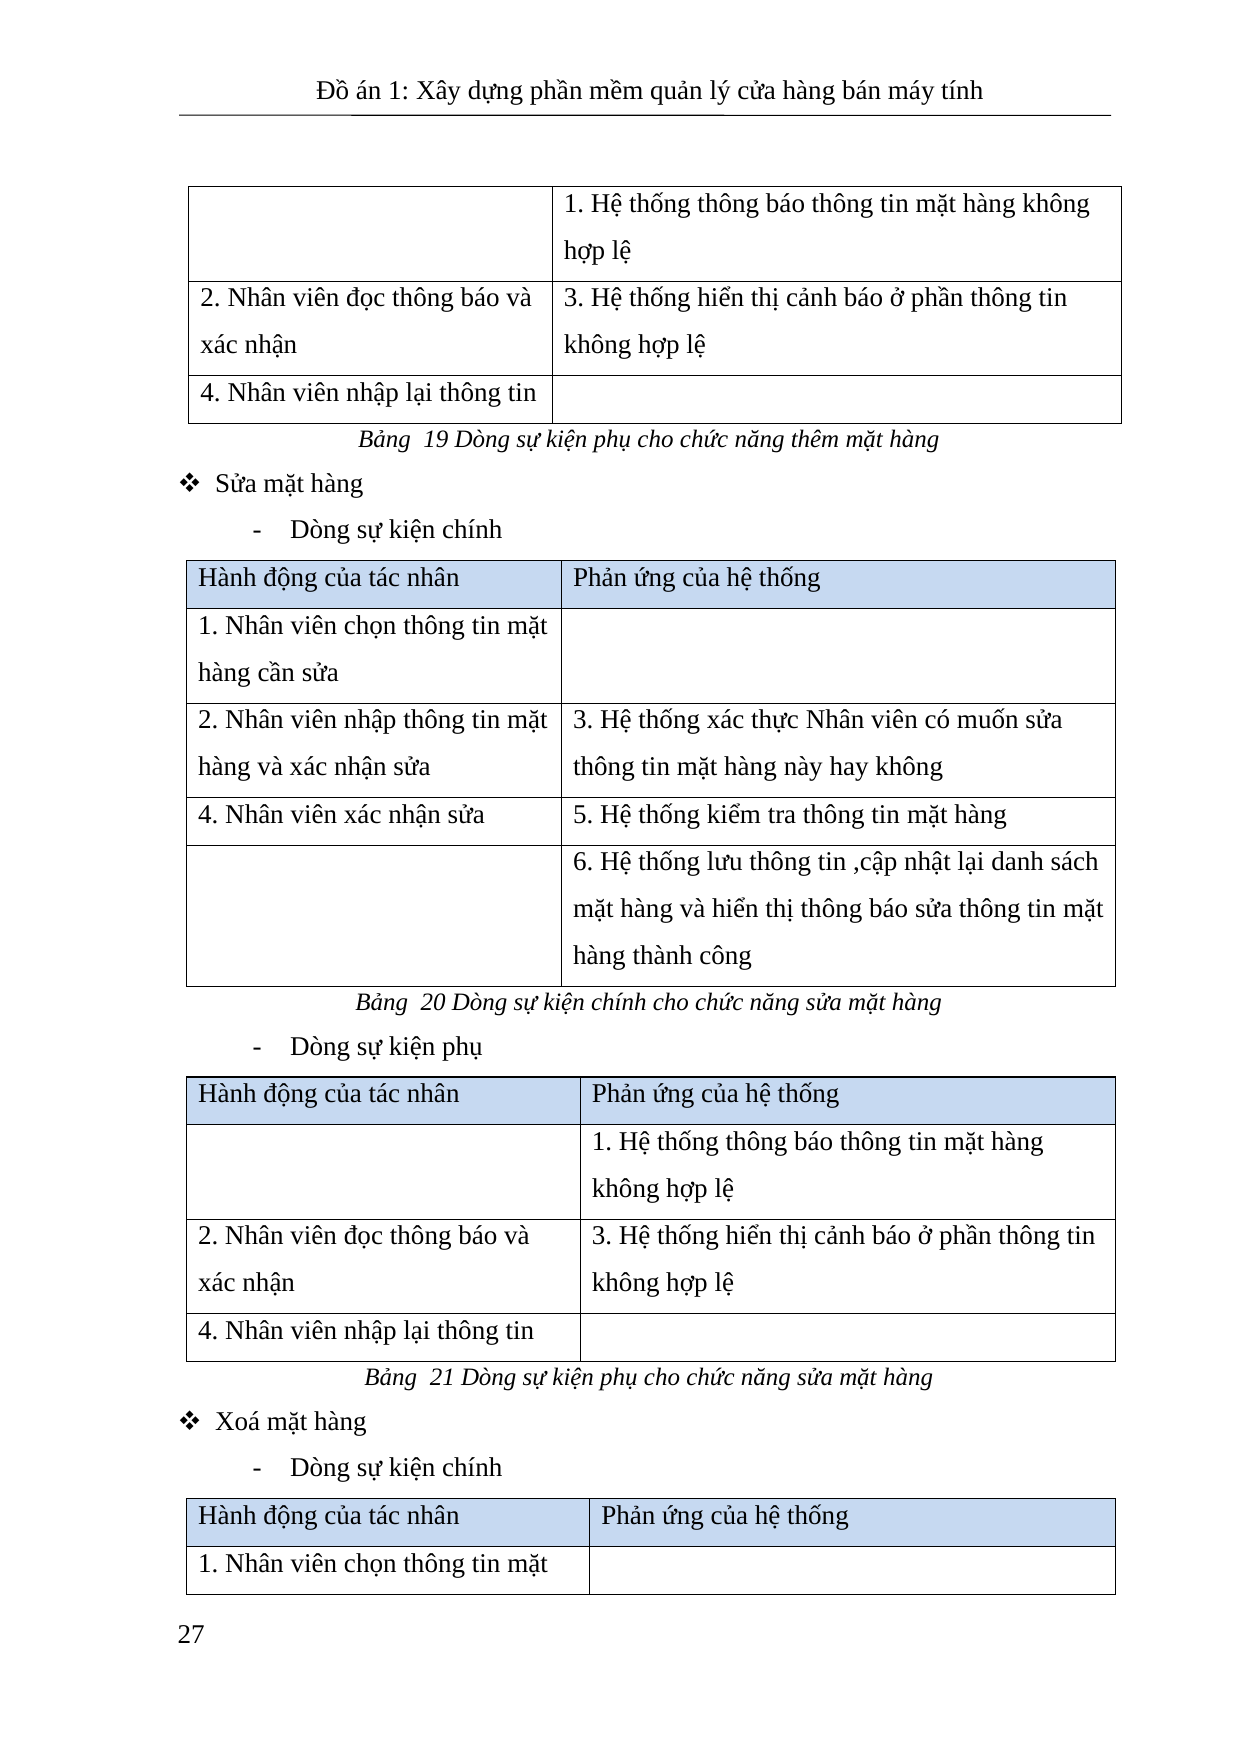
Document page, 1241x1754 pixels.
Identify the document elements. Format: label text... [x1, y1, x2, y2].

table_cell 5. Hệ thống kiểm tra thông tin mặt hàng [562, 798, 1115, 844]
table_cell 4. Nhân viên nhập lại thông tin [189, 376, 552, 423]
list Xoá mặt hàng [177, 1405, 1122, 1436]
list Dòng sự kiện phụ [252, 1030, 1122, 1061]
table_cell [553, 376, 1121, 423]
table_header Phản ứng của hệ thống [590, 1499, 1115, 1546]
table_cell 2. Nhân viên đọc thông báo và xác nhận [189, 282, 552, 375]
table_cell [187, 846, 561, 986]
table_cell 2. Nhân viên đọc thông báo và xác nhận [187, 1220, 580, 1313]
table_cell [187, 1547, 589, 1594]
table_cell 3. Hệ thống xác thực Nhân viên có muốn sửa thông tin mặt hàng này hay không [562, 704, 1115, 797]
table_header Hành động của tác nhân [187, 1078, 580, 1124]
table_cell [590, 1547, 1115, 1594]
table_cell [187, 1125, 580, 1218]
table_cell 4. Nhân viên nhập lại thông tin [187, 1314, 580, 1361]
table_cell 6. Hệ thống lưu thông tin ,cập nhật lại danh sách mặt hàng và hiển thị thông báo sửa thông tin mặt hàng thành công [562, 846, 1115, 986]
table_cell [581, 1314, 1115, 1361]
table_cell 1. Hệ thống thông báo thông tin mặt hàng không hợp lệ [553, 187, 1121, 281]
list Sửa mặt hàng [177, 467, 1122, 498]
table_header Phản ứng của hệ thống [562, 561, 1115, 608]
table_header Phản ứng của hệ thống [581, 1078, 1115, 1124]
list Dòng sự kiện chính [252, 514, 1122, 545]
table_cell [189, 187, 552, 281]
table_cell 1. Hệ thống thông báo thông tin mặt hàng không hợp lệ [581, 1125, 1115, 1218]
table_cell 3. Hệ thống hiển thị cảnh báo ở phần thông tin không hợp lệ [553, 282, 1121, 375]
list Dòng sự kiện chính [252, 1452, 1122, 1483]
table_cell 1. Nhân viên chọn thông tin mặt hàng cần sửa [187, 609, 561, 702]
table_cell [562, 609, 1115, 702]
table_header Hành động của tác nhân [187, 561, 561, 608]
table_cell 2. Nhân viên nhập thông tin mặt hàng và xác nhận sửa [187, 704, 561, 797]
table_cell 3. Hệ thống hiển thị cảnh báo ở phần thông tin không hợp lệ [581, 1220, 1115, 1313]
table_header Hành động của tác nhân [187, 1499, 589, 1546]
table_cell 4. Nhân viên xác nhận sửa [187, 798, 561, 844]
